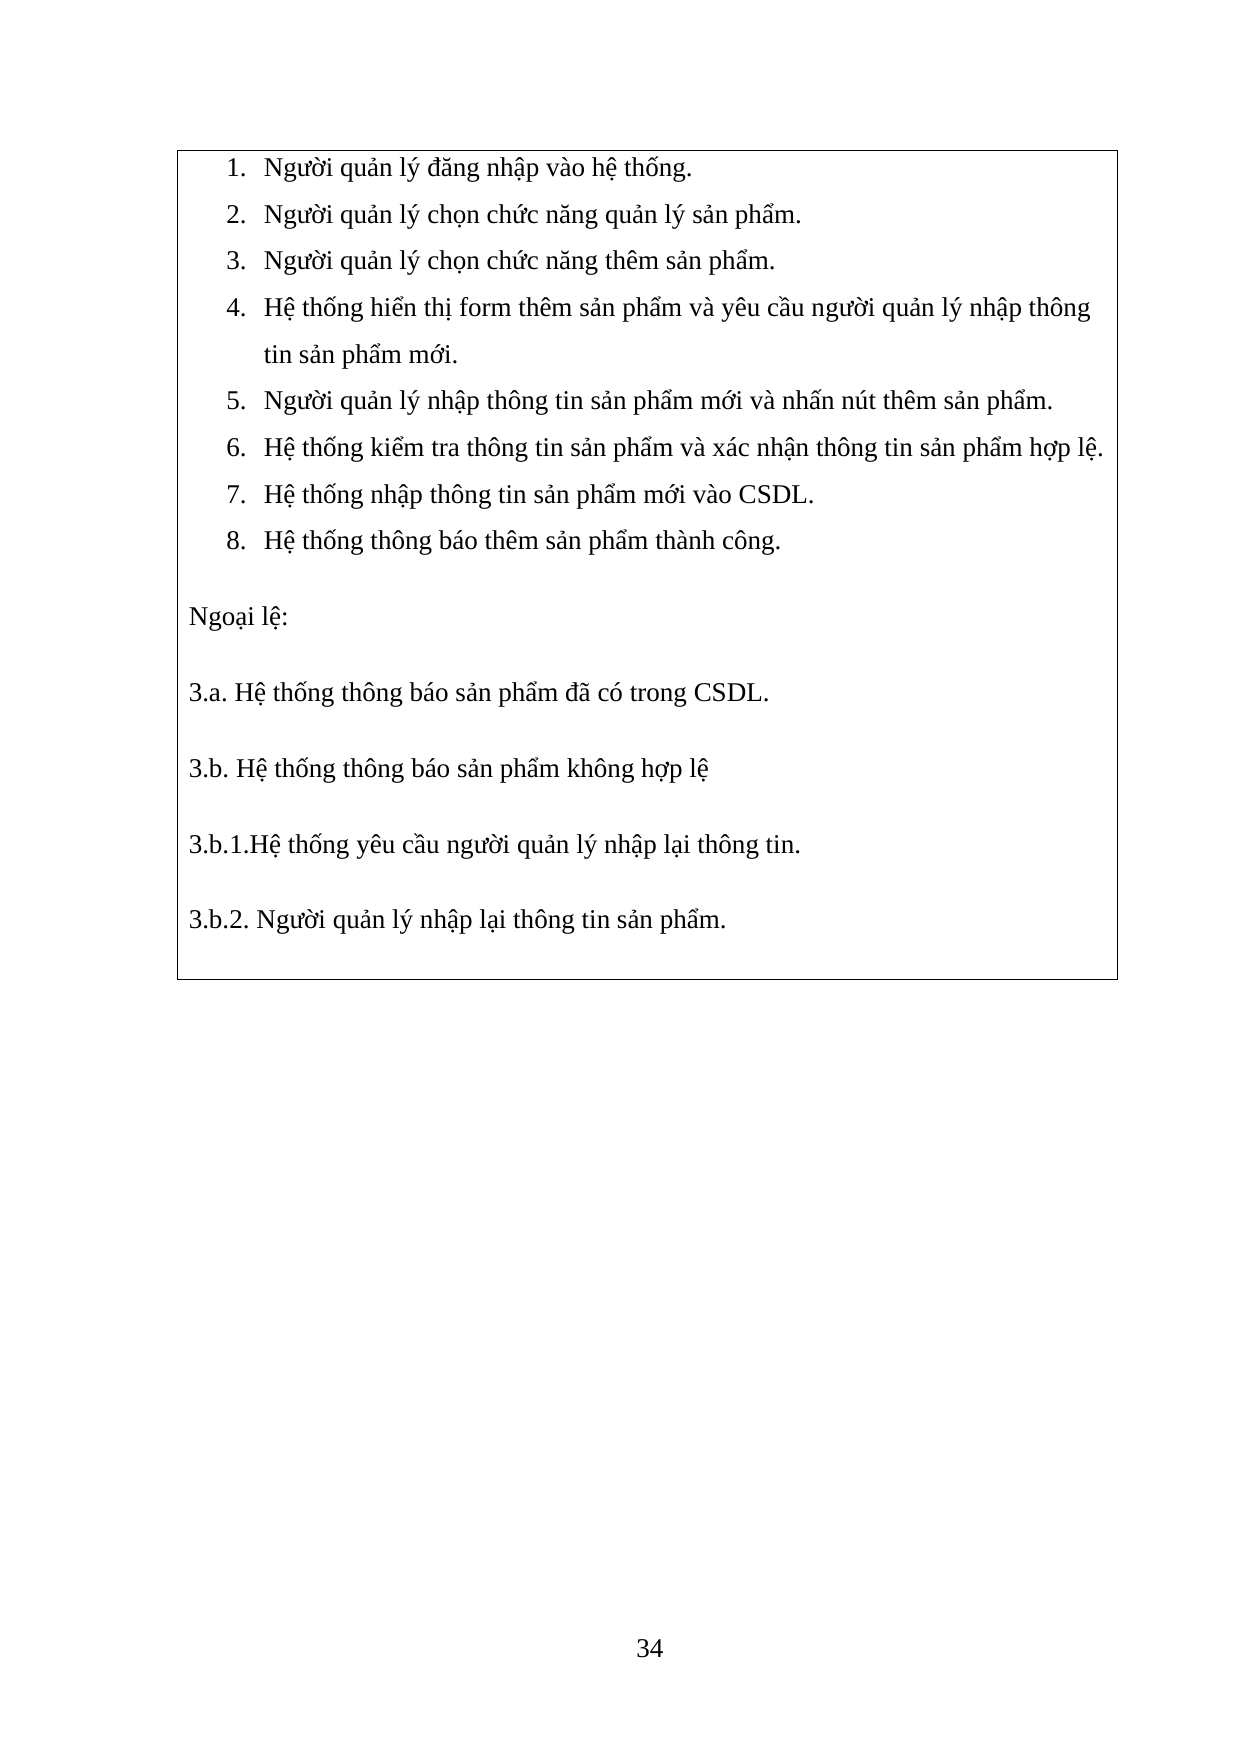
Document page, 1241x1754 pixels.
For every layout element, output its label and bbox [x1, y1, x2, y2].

table_cell [178, 151, 1117, 979]
